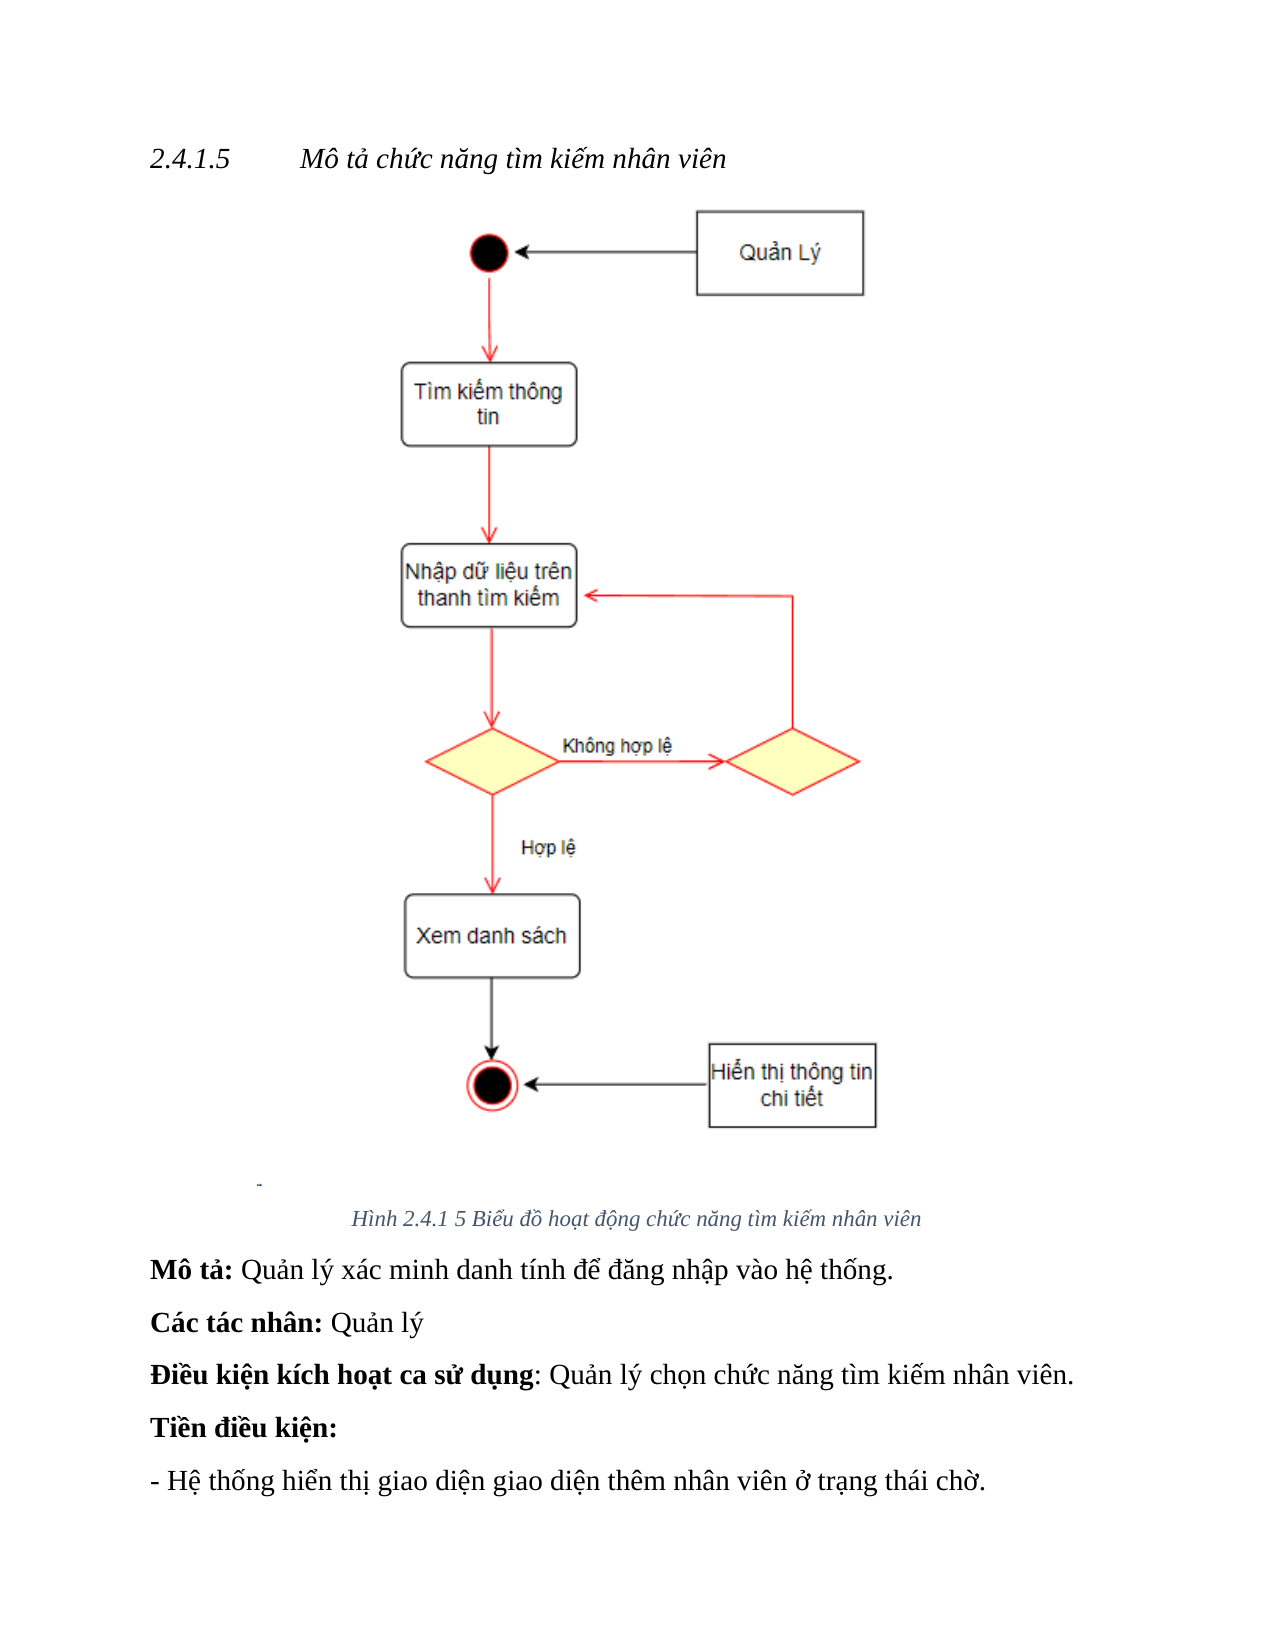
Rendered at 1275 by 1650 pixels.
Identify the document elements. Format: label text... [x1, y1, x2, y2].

text Các tác nhân: Quản lý [150, 1305, 1125, 1338]
text Điều kiện kích hoạt ca sử dụng: Quản lý chọn chức năng tìm kiếm nhân viên. [150, 1357, 1125, 1391]
text Mô tả: Quản lý xác minh danh tính để đăng nhập vào hệ thống. [150, 1252, 1125, 1285]
text Tiền điều kiện: [150, 1410, 1125, 1444]
subtitle Mô tả chức năng tìm kiếm nhân viên [150, 150, 1125, 173]
text Hình 2.4.1 5 Biểu đồ hoạt động chức năng tìm kiếm nhân viên [150, 1205, 1125, 1231]
picture [257, 179, 1018, 1186]
text - Hệ thống hiển thị giao diện giao diện thêm nhân viên ở trạng thái chờ. [150, 1463, 1125, 1497]
